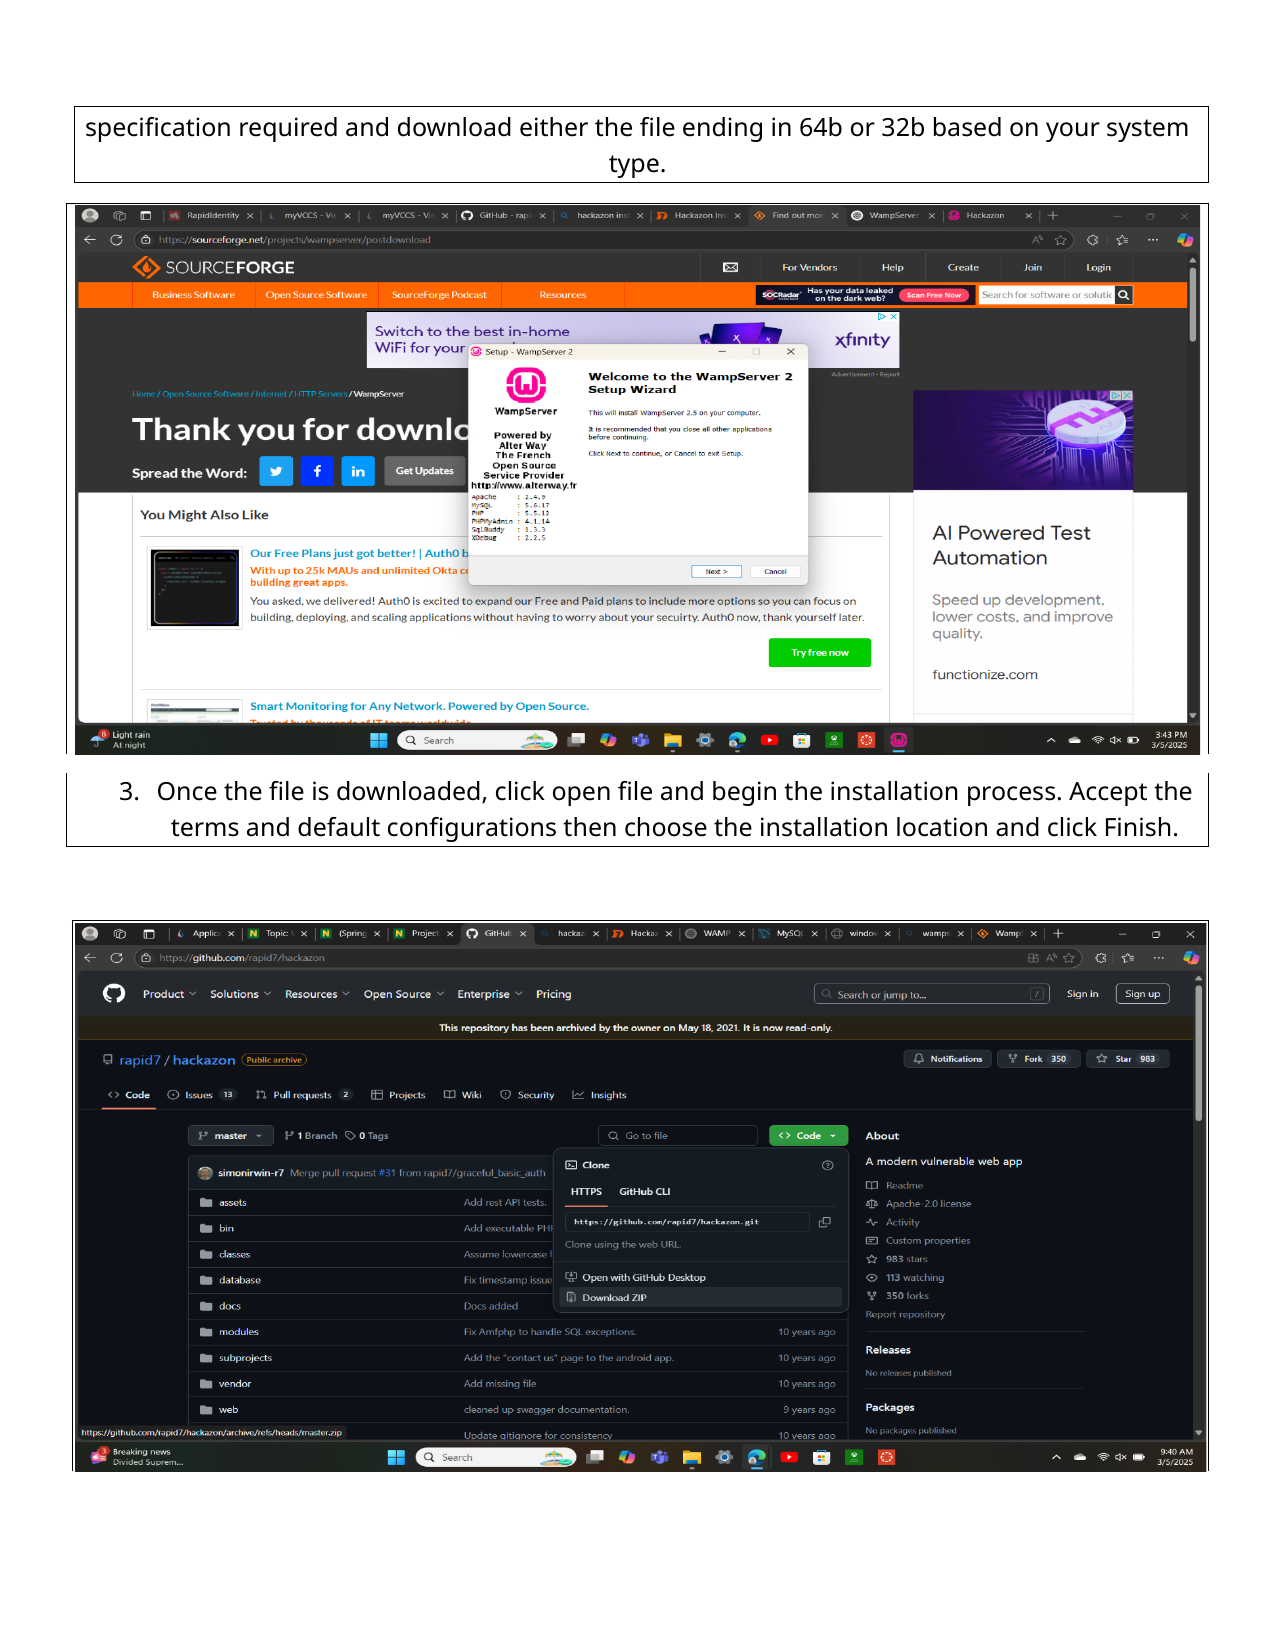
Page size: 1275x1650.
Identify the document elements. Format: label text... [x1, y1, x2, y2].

picture [75, 923, 1207, 1472]
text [75, 107, 1208, 182]
list Once the file is downloaded, click open file and begin the installation process. Accept the terms and default configurations then choose the installation location and click Finish. [67, 773, 1208, 846]
picture [75, 205, 1201, 755]
